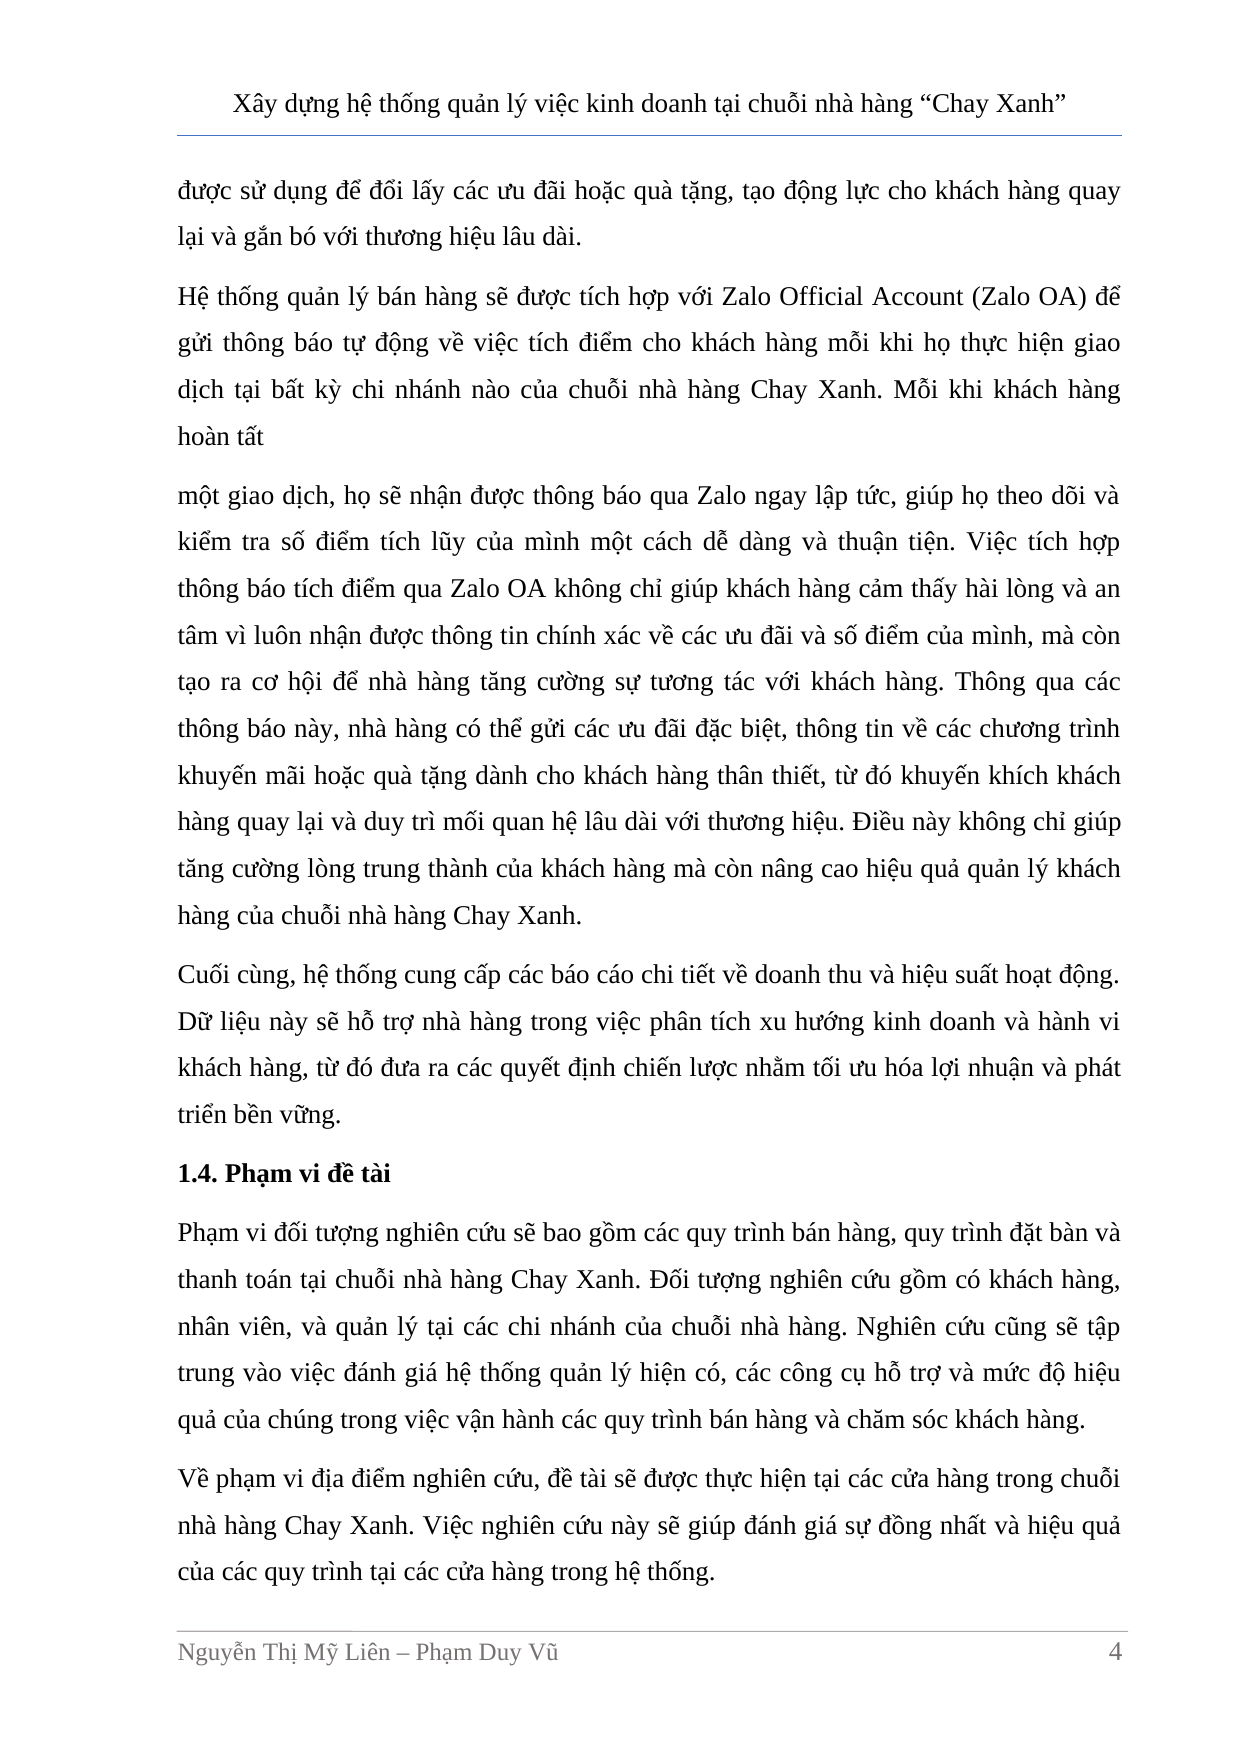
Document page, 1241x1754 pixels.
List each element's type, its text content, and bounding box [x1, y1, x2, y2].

text Về phạm vi địa điểm nghiên cứu, đề tài sẽ được thực hiện tại các cửa hàng trong chuỗi nhà hàng Chay Xanh. Việc nghiên cứu này sẽ giúp đánh giá sự đồng nhất và hiệu quả của các quy trình tại các cửa hàng trong hệ thống. [177, 1462, 1122, 1587]
text Cuối cùng, hệ thống cung cấp các báo cáo chi tiết về doanh thu và hiệu suất hoạt động. Dữ liệu này sẽ hỗ trợ nhà hàng trong việc phân tích xu hướng kinh doanh và hành vi khách hàng, từ đó đưa ra các quyết định chiến lược nhằm tối ưu hóa lợi nhuận và phát triển bền vững. [177, 958, 1122, 1129]
text Hệ thống quản lý bán hàng sẽ được tích hợp với Zalo Official Account (Zalo OA) để gửi thông báo tự động về việc tích điểm cho khách hàng mỗi khi họ thực hiện giao dịch tại bất kỳ chi nhánh nào của chuỗi nhà hàng Chay Xanh. Mỗi khi khách hàng hoàn tất [177, 280, 1122, 451]
text một giao dịch, họ sẽ nhận được thông báo qua Zalo ngay lập tức, giúp họ theo dõi và kiểm tra số điểm tích lũy của mình một cách dễ dàng và thuận tiện. Việc tích hợp thông báo tích điểm qua Zalo OA không chỉ giúp khách hàng cảm thấy hài lòng và an tâm vì luôn nhận được thông tin chính xác về các ưu đãi và số điểm của mình, mà còn tạo ra cơ hội để nhà hàng tăng cường sự tương tác với khách hàng. Thông qua các thông báo này, nhà hàng có thể gửi các ưu đãi đặc biệt, thông tin về các chương trình khuyến mãi hoặc quà tặng dành cho khách hàng thân thiết, từ đó khuyến khích khách hàng quay lại và duy trì mối quan hệ lâu dài với thương hiệu. Điều này không chỉ giúp tăng cường lòng trung thành của khách hàng mà còn nâng cao hiệu quả quản lý khách hàng của chuỗi nhà hàng Chay Xanh. [177, 479, 1122, 930]
text Phạm vi đối tượng nghiên cứu sẽ bao gồm các quy trình bán hàng, quy trình đặt bàn và thanh toán tại chuỗi nhà hàng Chay Xanh. Đối tượng nghiên cứu gồm có khách hàng, nhân viên, và quản lý tại các chi nhánh của chuỗi nhà hàng. Nghiên cứu cũng sẽ tập trung vào việc đánh giá hệ thống quản lý hiện có, các công cụ hỗ trợ và mức độ hiệu quả của chúng trong việc vận hành các quy trình bán hàng và chăm sóc khách hàng. [177, 1216, 1122, 1434]
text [177, 174, 1122, 252]
text Phạm vi đề tài [177, 1157, 1122, 1188]
